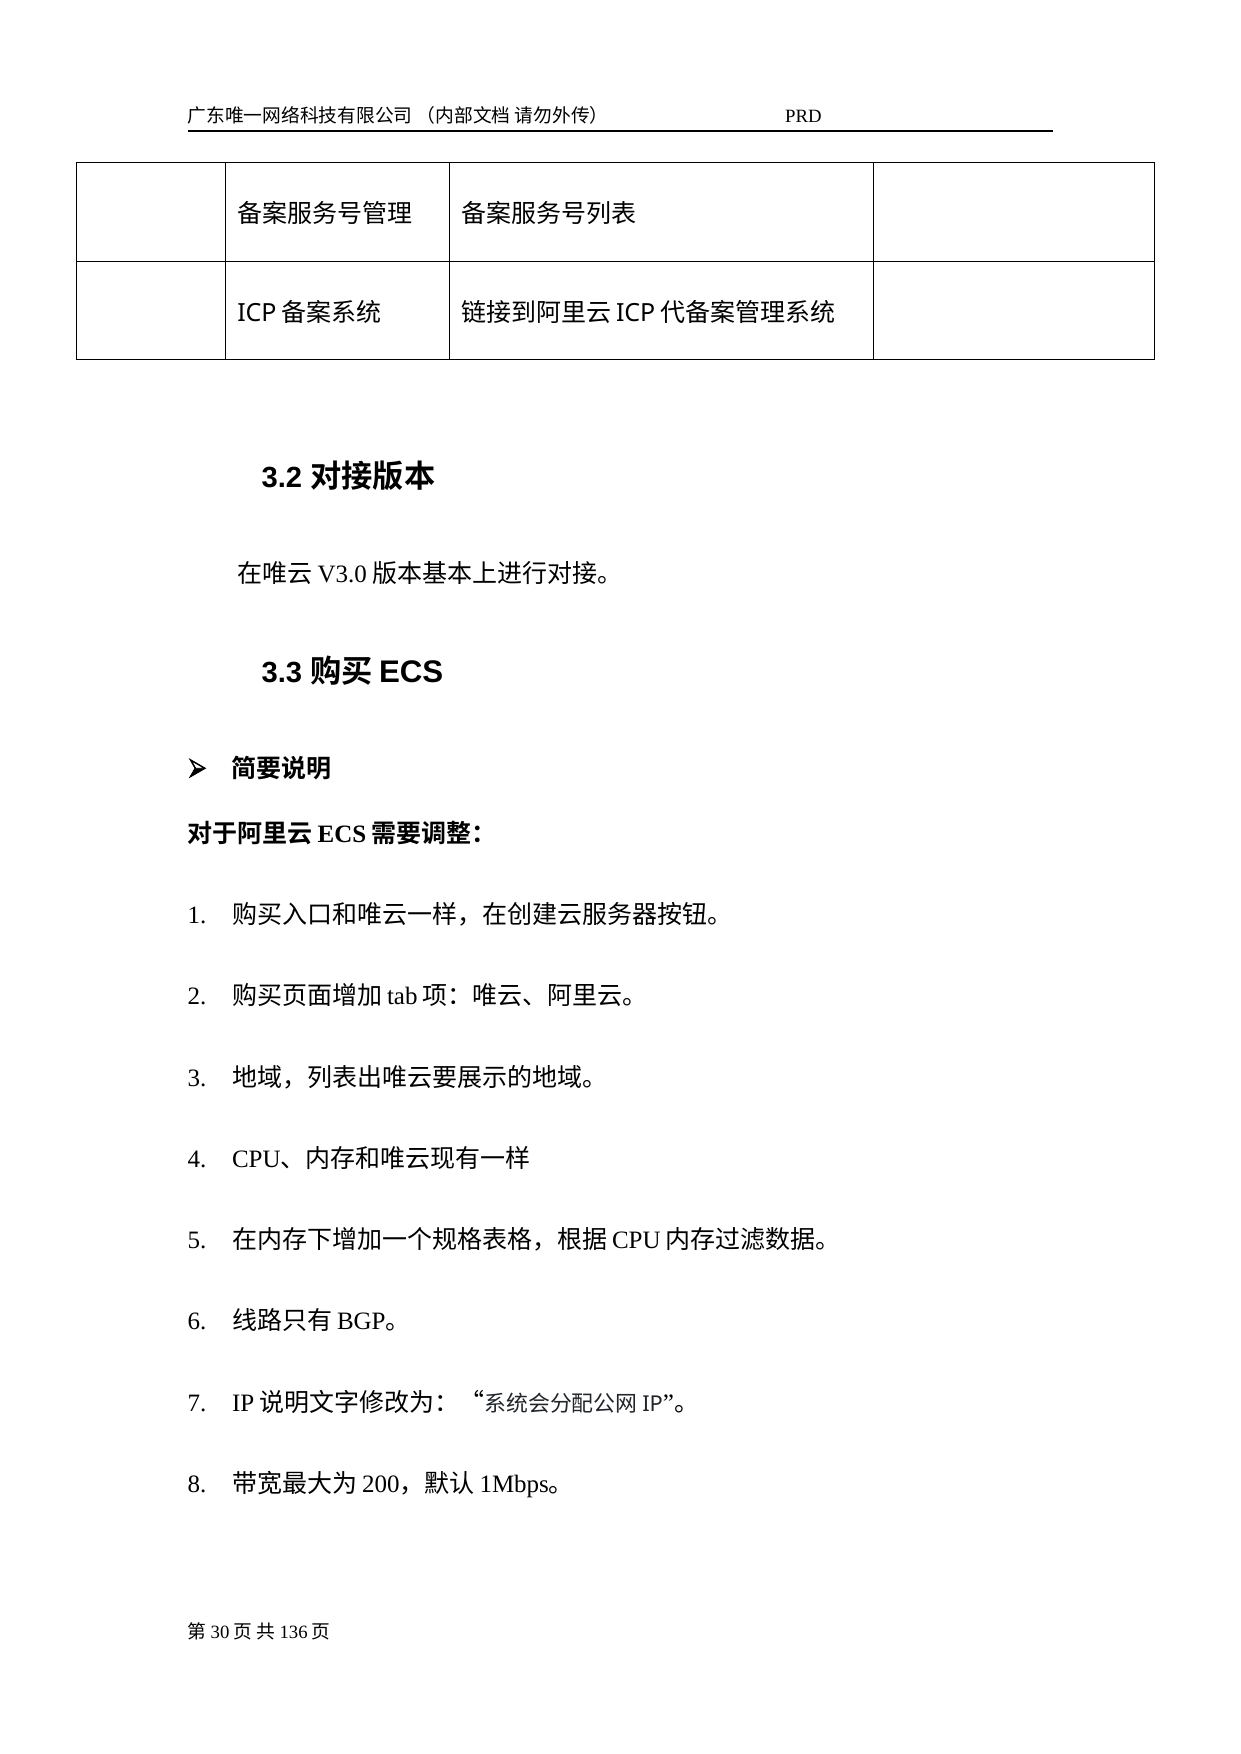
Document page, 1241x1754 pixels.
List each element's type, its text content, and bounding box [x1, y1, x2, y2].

list 带宽最大为200，默认1Mbps。 [187, 1449, 1053, 1514]
list 线路只有BGP。 [187, 1286, 1053, 1351]
table_cell 备案服务号管理 [226, 163, 449, 261]
list 地域，列表出唯云要展示的地域。 [187, 1043, 1053, 1108]
text 在唯云V3.0版本基本上进行对接。 [187, 539, 1053, 604]
table_cell [874, 262, 1154, 359]
table_cell 备案服务号列表 [450, 163, 873, 261]
list IP说明文字修改为：“系统会分配公网 IP”。 [187, 1368, 1053, 1433]
list 在内存下增加一个规格表格，根据CPU内存过滤数据。 [187, 1205, 1053, 1270]
list 购买入口和唯云一样，在创建云服务器按钮。 [187, 880, 1053, 945]
table_cell [77, 163, 225, 261]
text 对于阿里云ECS需要调整： [187, 799, 1053, 864]
list 简要说明 [187, 734, 1053, 799]
table_cell ICP备案系统 [226, 262, 449, 359]
list 购买页面增加tab项：唯云、阿里云。 [187, 961, 1053, 1026]
subtitle 对接版本 [261, 441, 1053, 506]
table_cell [874, 163, 1154, 261]
list CPU、内存和唯云现有一样 [187, 1124, 1053, 1189]
table_cell [77, 262, 225, 359]
table_cell 链接到阿里云ICP代备案管理系统 [450, 262, 873, 359]
subtitle 购买ECS [261, 636, 1053, 701]
